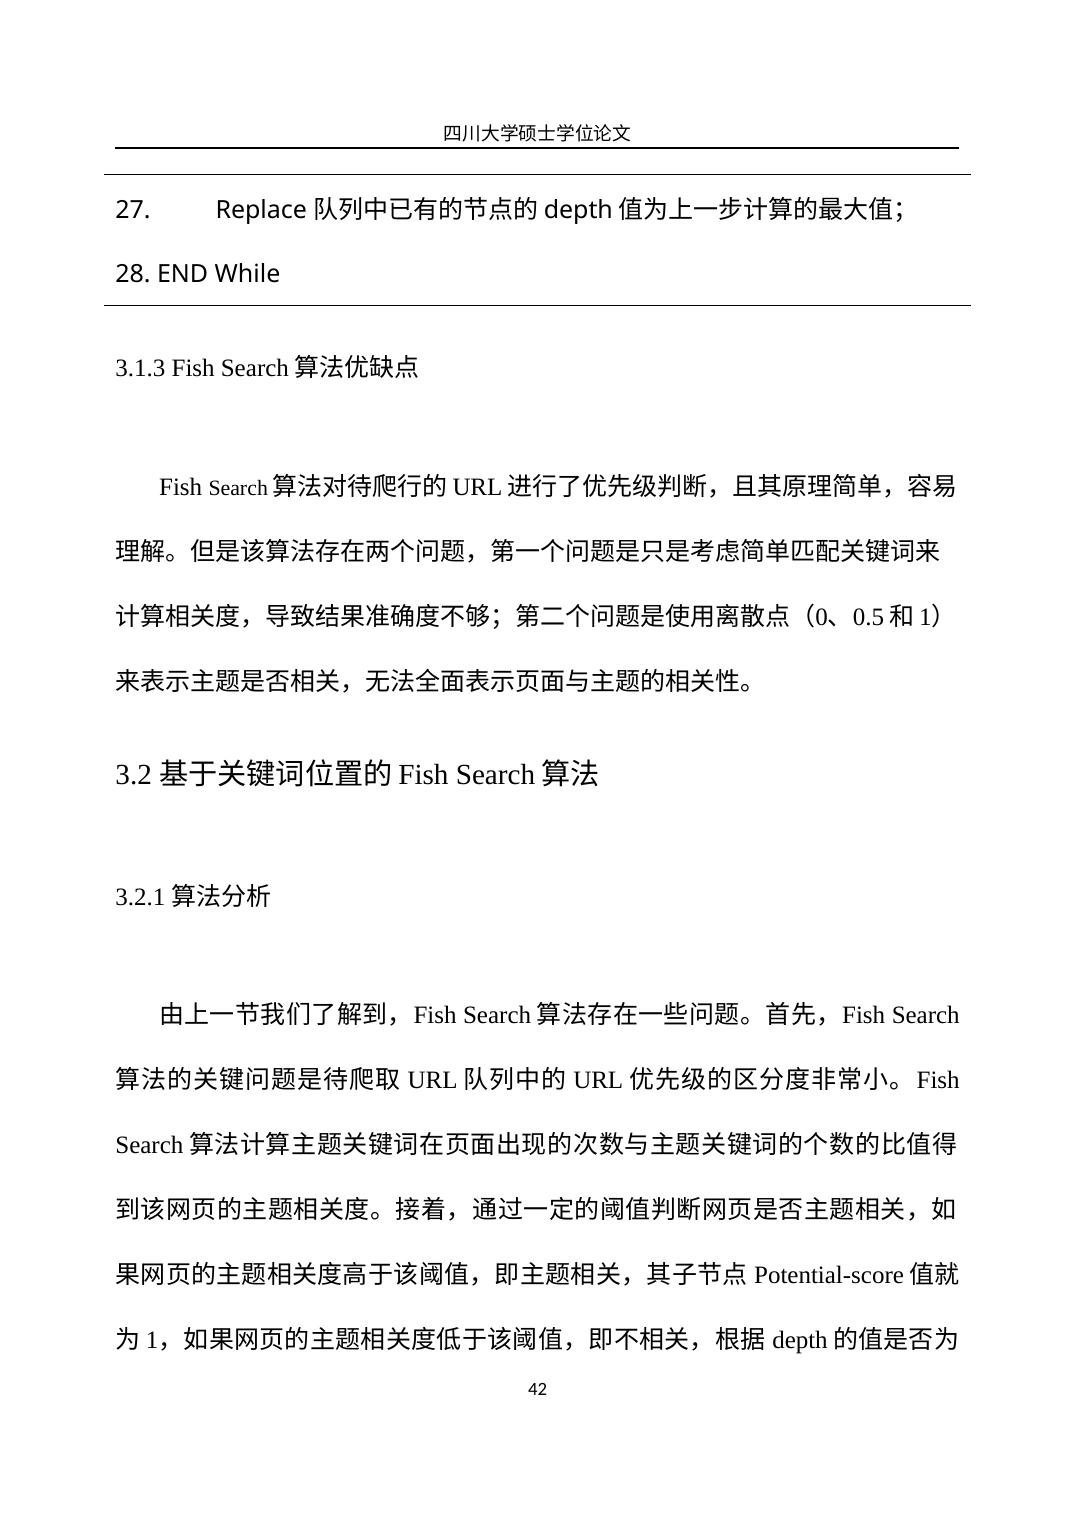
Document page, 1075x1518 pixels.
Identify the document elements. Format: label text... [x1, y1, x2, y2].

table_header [104, 175, 971, 305]
text Fish Search算法对待爬行的URL进行了优先级判断，且其原理简单，容易理解。但是该算法存在两个问题，第一个问题是只是考虑简单匹配关键词来计算相关度，导致结果准确度不够；第二个问题是使用离散点（0、0.5和1）来表示主题是否相关，无法全面表示页面与主题的相关性。 [115, 452, 959, 712]
subtitle 3.2.1 算法分析 [115, 862, 959, 927]
subtitle 3.1.3 Fish Search算法优缺点 [115, 333, 959, 398]
subtitle 3.2 基于关键词位置的Fish Search算法 [115, 739, 959, 804]
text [115, 980, 959, 1370]
